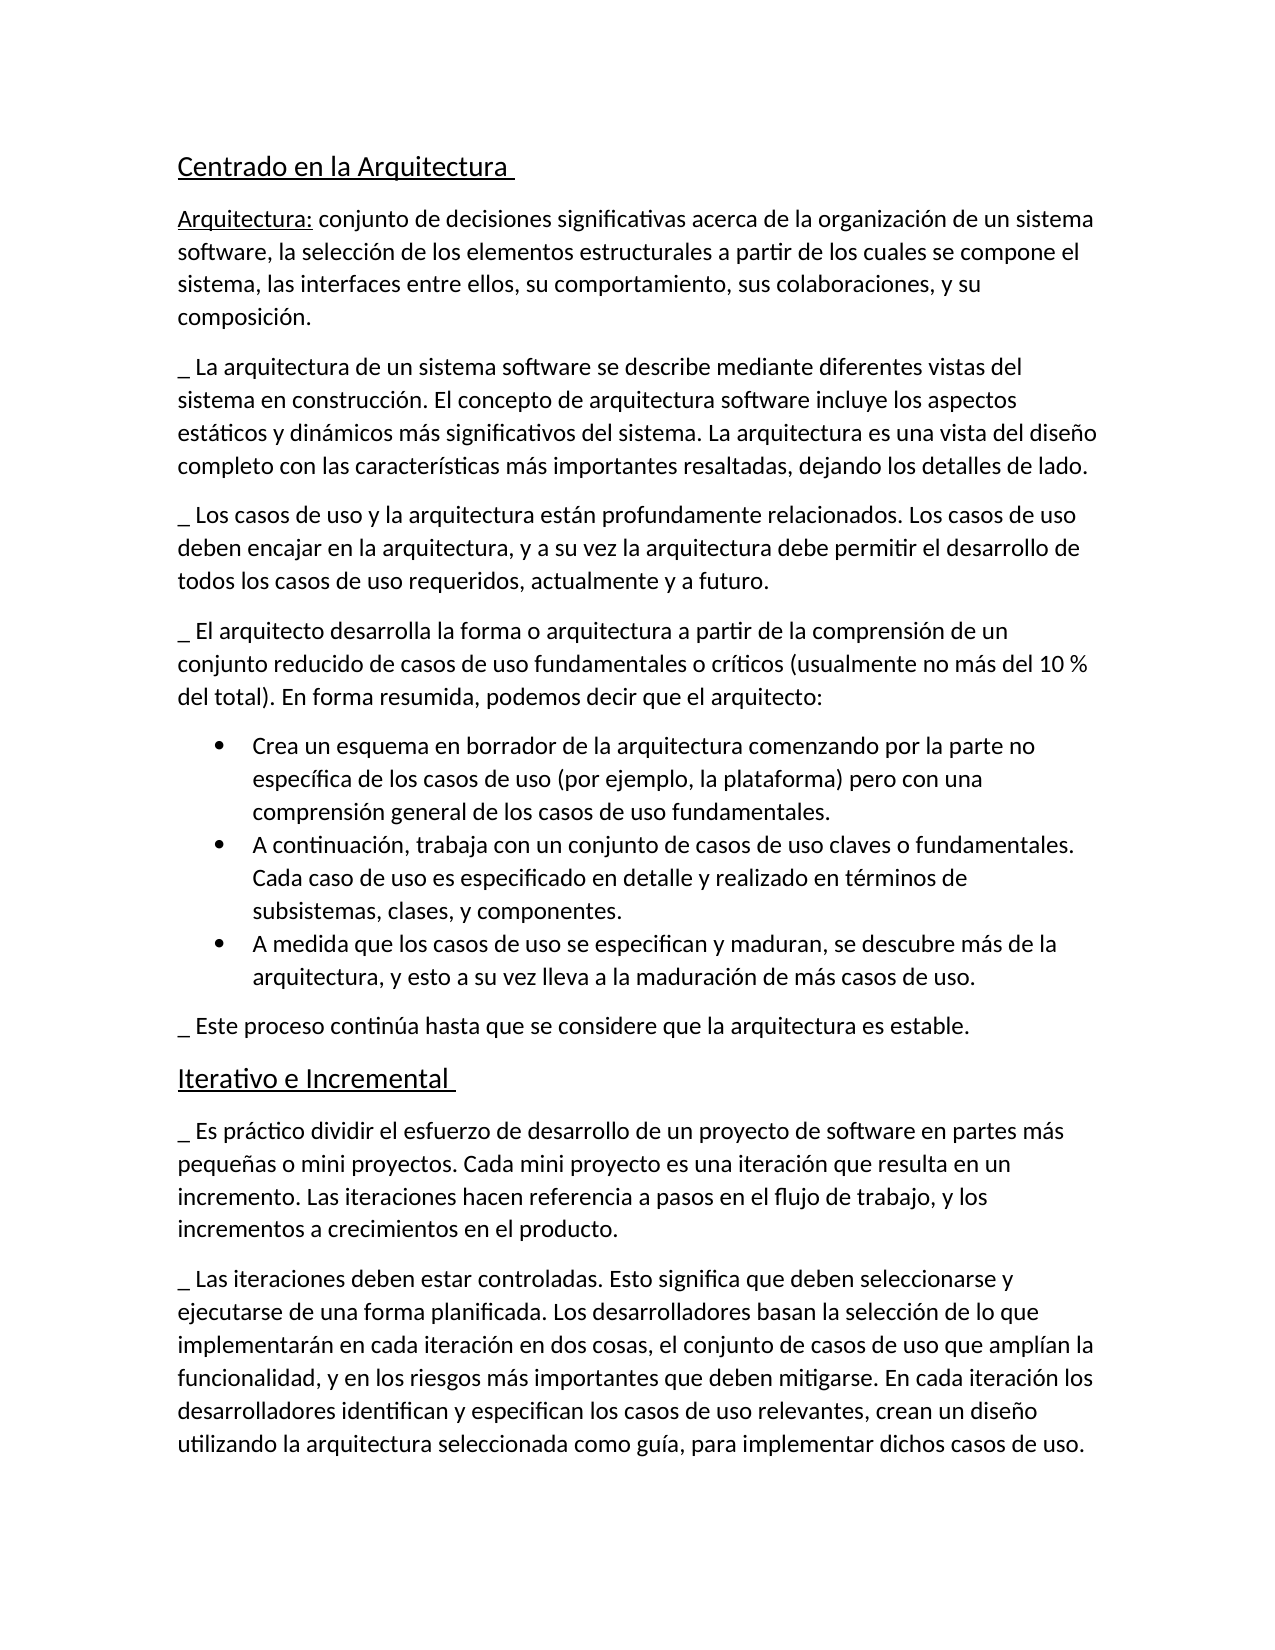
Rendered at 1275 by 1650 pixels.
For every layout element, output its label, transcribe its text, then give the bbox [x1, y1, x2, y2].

text _ La arquitectura de un sistema software se describe mediante diferentes vistas del sistema en construcción. El concepto de arquitectura software incluye los aspectos estáticos y dinámicos más significativos del sistema. La arquitectura es una vista del diseño completo con las características más importantes resaltadas, dejando los detalles de lado. [177, 351, 1098, 480]
text _ El arquitecto desarrolla la forma o arquitectura a partir de la comprensión de un conjunto reducido de casos de uso fundamentales o críticos (usualmente no más del 10 % del total). En forma resumida, podemos decir que el arquitecto: [177, 615, 1098, 711]
text _ Los casos de uso y la arquitectura están profundamente relacionados. Los casos de uso deben encajar en la arquitectura, y a su vez la arquitectura debe permitir el desarrollo de todos los casos de uso requeridos, actualmente y a futuro. [177, 499, 1098, 596]
list Crea un esquema en borrador de la arquitectura comenzando por la parte no específica de los casos de uso (por ejemplo, la plataforma) pero con una comprensión general de los casos de uso fundamentales. [215, 730, 1098, 827]
text Centrado en la Arquitectura [177, 148, 1098, 183]
text _ Este proceso continúa hasta que se considere que la arquitectura es estable. [177, 1010, 1098, 1041]
list A medida que los casos de uso se especifican y maduran, se descubre más de la arquitectura, y esto a su vez lleva a la maduración de más casos de uso. [215, 928, 1098, 991]
text Arquitectura: conjunto de decisiones significativas acerca de la organización de un sistema software, la selección de los elementos estructurales a partir de los cuales se compone el sistema, las interfaces entre ellos, su comportamiento, sus colaboraciones, y su composición. [177, 203, 1098, 332]
text _ Es práctico dividir el esfuerzo de desarrollo de un proyecto de software en partes más pequeñas o mini proyectos. Cada mini proyecto es una iteración que resulta en un incremento. Las iteraciones hacen referencia a pasos en el flujo de trabajo, y los incrementos a crecimientos en el producto. [177, 1115, 1098, 1244]
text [177, 1263, 1098, 1458]
list A continuación, trabaja con un conjunto de casos de uso claves o fundamentales. Cada caso de uso es especificado en detalle y realizado en términos de subsistemas, clases, y componentes. [215, 829, 1098, 925]
text Iterativo e Incremental [177, 1060, 1098, 1095]
